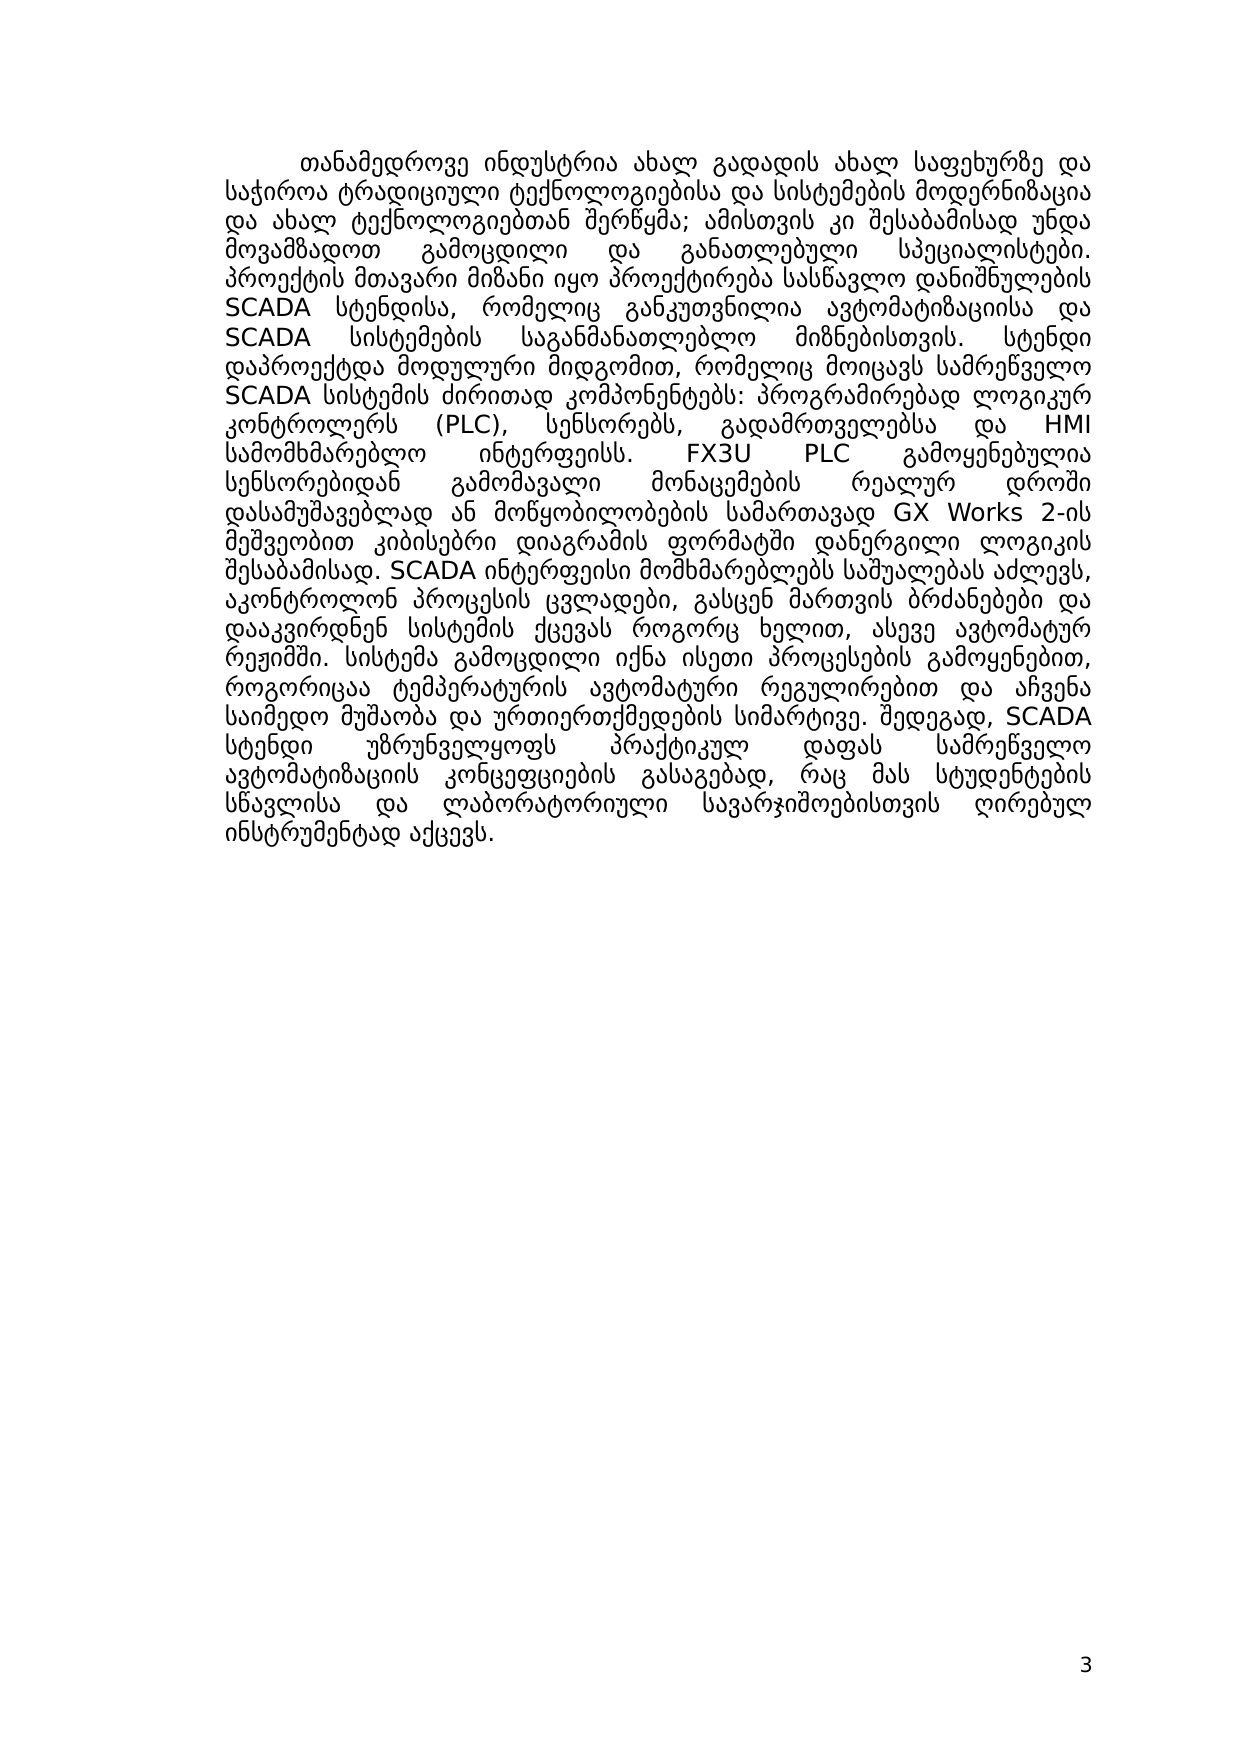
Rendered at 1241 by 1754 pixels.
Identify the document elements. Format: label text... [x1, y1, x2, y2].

text თანამედროვე ინდუსტრია ახალ გადადის ახალ საფეხურზე და საჭიროა ტრადიციული ტექნოლოგიებისა და სისტემების მოდერნიზაცია და ახალ ტექნოლოგიებთან შერწყმა; ამისთვის კი შესაბამისად უნდა მოვამზადოთ გამოცდილი და განათლებული სპეციალისტები. პროექტის მთავარი მიზანი იყო პროექტირება სასწავლო დანიშნულების SCADA სტენდისა, რომელიც განკუთვნილია ავტომატიზაციისა და SCADA სისტემების საგანმანათლებლო მიზნებისთვის. სტენდი დაპროექტდა მოდულური მიდგომით, რომელიც მოიცავს სამრეწველო SCADA სისტემის ძირითად კომპონენტებს: პროგრამირებად ლოგიკურ კონტროლერს (PLC), სენსორებს, გადამრთველებსა და HMI სამომხმარებლო ინტერფეისს. FX3U PLC გამოყენებულია სენსორებიდან გამომავალი მონაცემების რეალურ დროში დასამუშავებლად ან მოწყობილობების სამართავად GX Works 2-ის მეშვეობით კიბისებრი დიაგრამის ფორმატში დანერგილი ლოგიკის შესაბამისად. SCADA ინტერფეისი მომხმარებლებს საშუალებას აძლევს, აკონტროლონ პროცესის ცვლადები, გასცენ მართვის ბრძანებები და დააკვირდნენ სისტემის ქცევას როგორც ხელით, ასევე ავტომატურ რეჟიმში. სისტემა გამოცდილი იქნა ისეთი პროცესების გამოყენებით, როგორიცაა ტემპერატურის ავტომატური რეგულირებით და აჩვენა საიმედო მუშაობა და ურთიერთქმედების სიმარტივე. შედეგად, SCADA სტენდი უზრუნველყოფს პრაქტიკულ დაფას სამრეწველო ავტომატიზაციის კონცეფციების გასაგებად, რაც მას სტუდენტების სწავლისა და ლაბორატორიული სავარჯიშოებისთვის ღირებულ ინსტრუმენტად აქცევს. [224, 148, 1092, 848]
